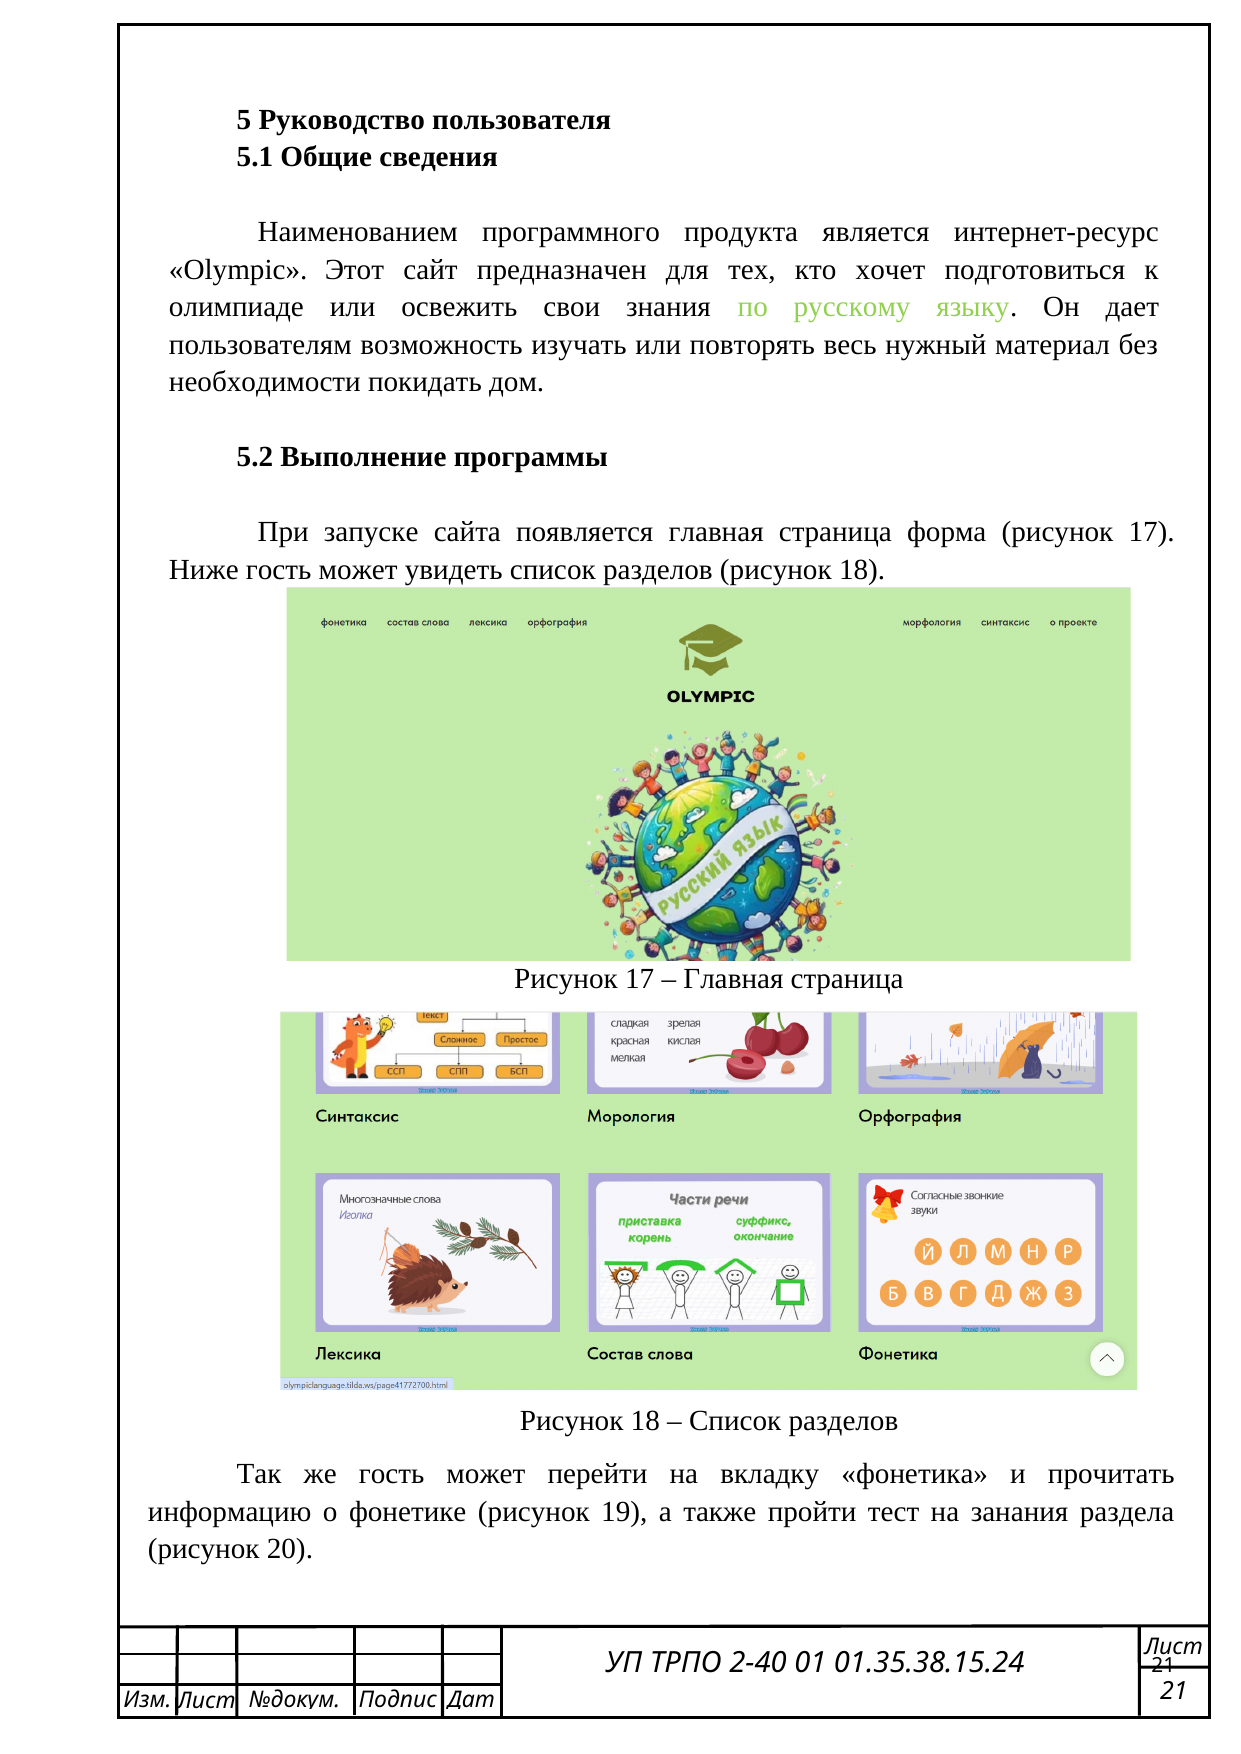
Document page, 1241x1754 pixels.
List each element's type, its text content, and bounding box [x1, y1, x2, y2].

text Так же гость может перейти на вкладку «фонетика» и прочитать информацию о фонетике (рисунок 19), а также пройти тест на занания раздела (рисунок 20). [148, 1454, 1175, 1566]
text 5 Руководство пользователя [148, 99, 1175, 137]
picture [280, 1011, 1138, 1390]
text Рисунок 18 – Список разделов [169, 1403, 1175, 1437]
list 5.2 Выполнение программы [148, 437, 1175, 474]
picture [286, 586, 1131, 961]
text 5.1 Общие сведения [148, 137, 1175, 174]
text Рисунок 17 – Главная страница [169, 961, 1175, 994]
text Наименованием программного продукта является интернет-ресурс «Olympic». Этот сайт предназначен для тех, кто хочет подготовиться к олимпиаде или освежить свои знания по русскому языку. Он дает пользователям возможность изучать или повторять весь нужный материал без необходимости покидать дом. [169, 212, 1159, 399]
text При запуске сайта появляется главная страница форма (рисунок 17). Ниже гость может увидеть список разделов (рисунок 18). [169, 512, 1175, 587]
